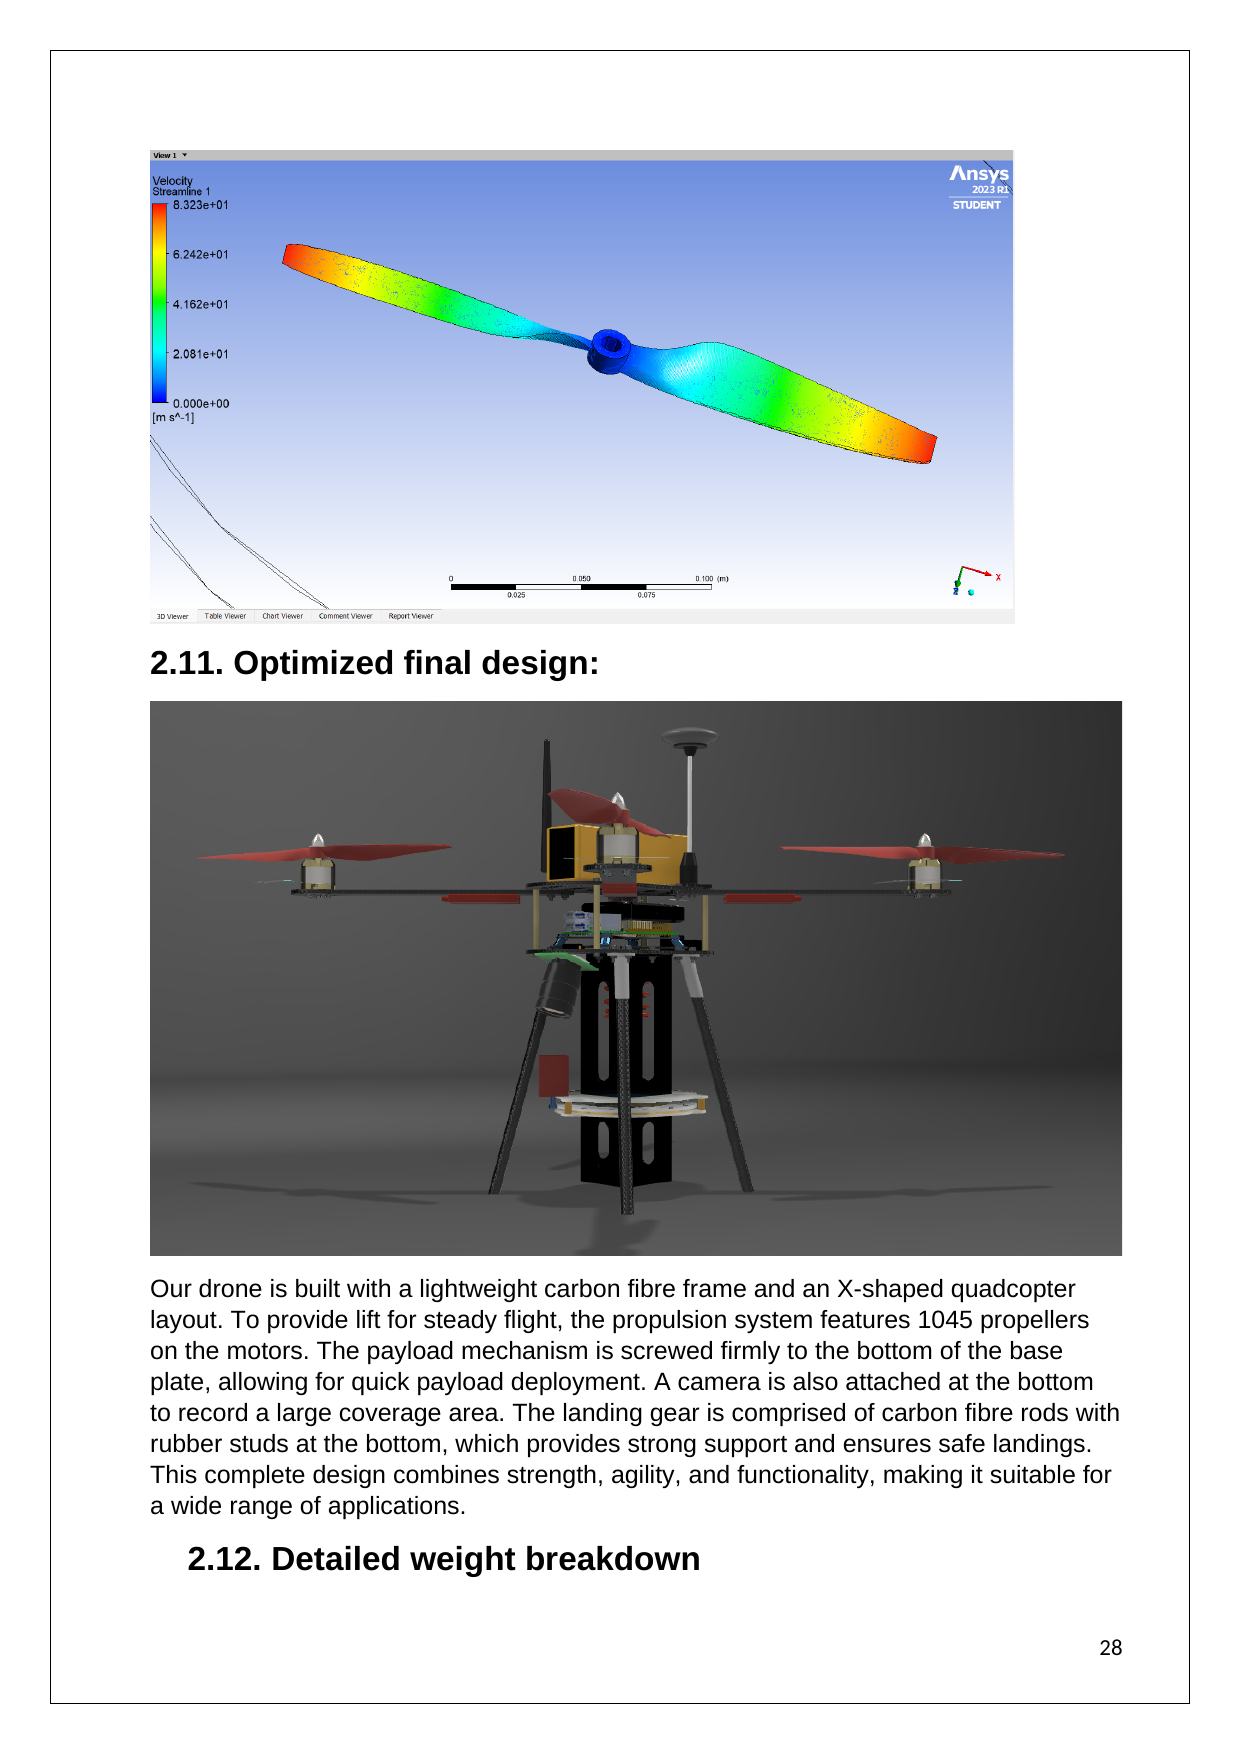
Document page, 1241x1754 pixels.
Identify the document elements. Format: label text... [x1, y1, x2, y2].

picture [150, 701, 1123, 1256]
list Detailed weight breakdown [187, 1539, 1122, 1577]
text 2.11. Optimized final design: [150, 643, 1122, 681]
picture [150, 150, 1015, 624]
text Our drone is built with a lightweight carbon fibre frame and an X-shaped quadcopter layout. To provide lift for steady flight, the propulsion system features 1045 propellers on the motors. The payload mechanism is screwed firmly to the bottom of the base plate, allowing for quick payload deployment. A camera is also attached at the bottom to record a large coverage area. The landing gear is comprised of carbon fibre rods with rubber studs at the bottom, which provides strong support and ensures safe landings. This complete design combines strength, agility, and functionality, making it suitable for a wide range of applications. [150, 1274, 1122, 1520]
